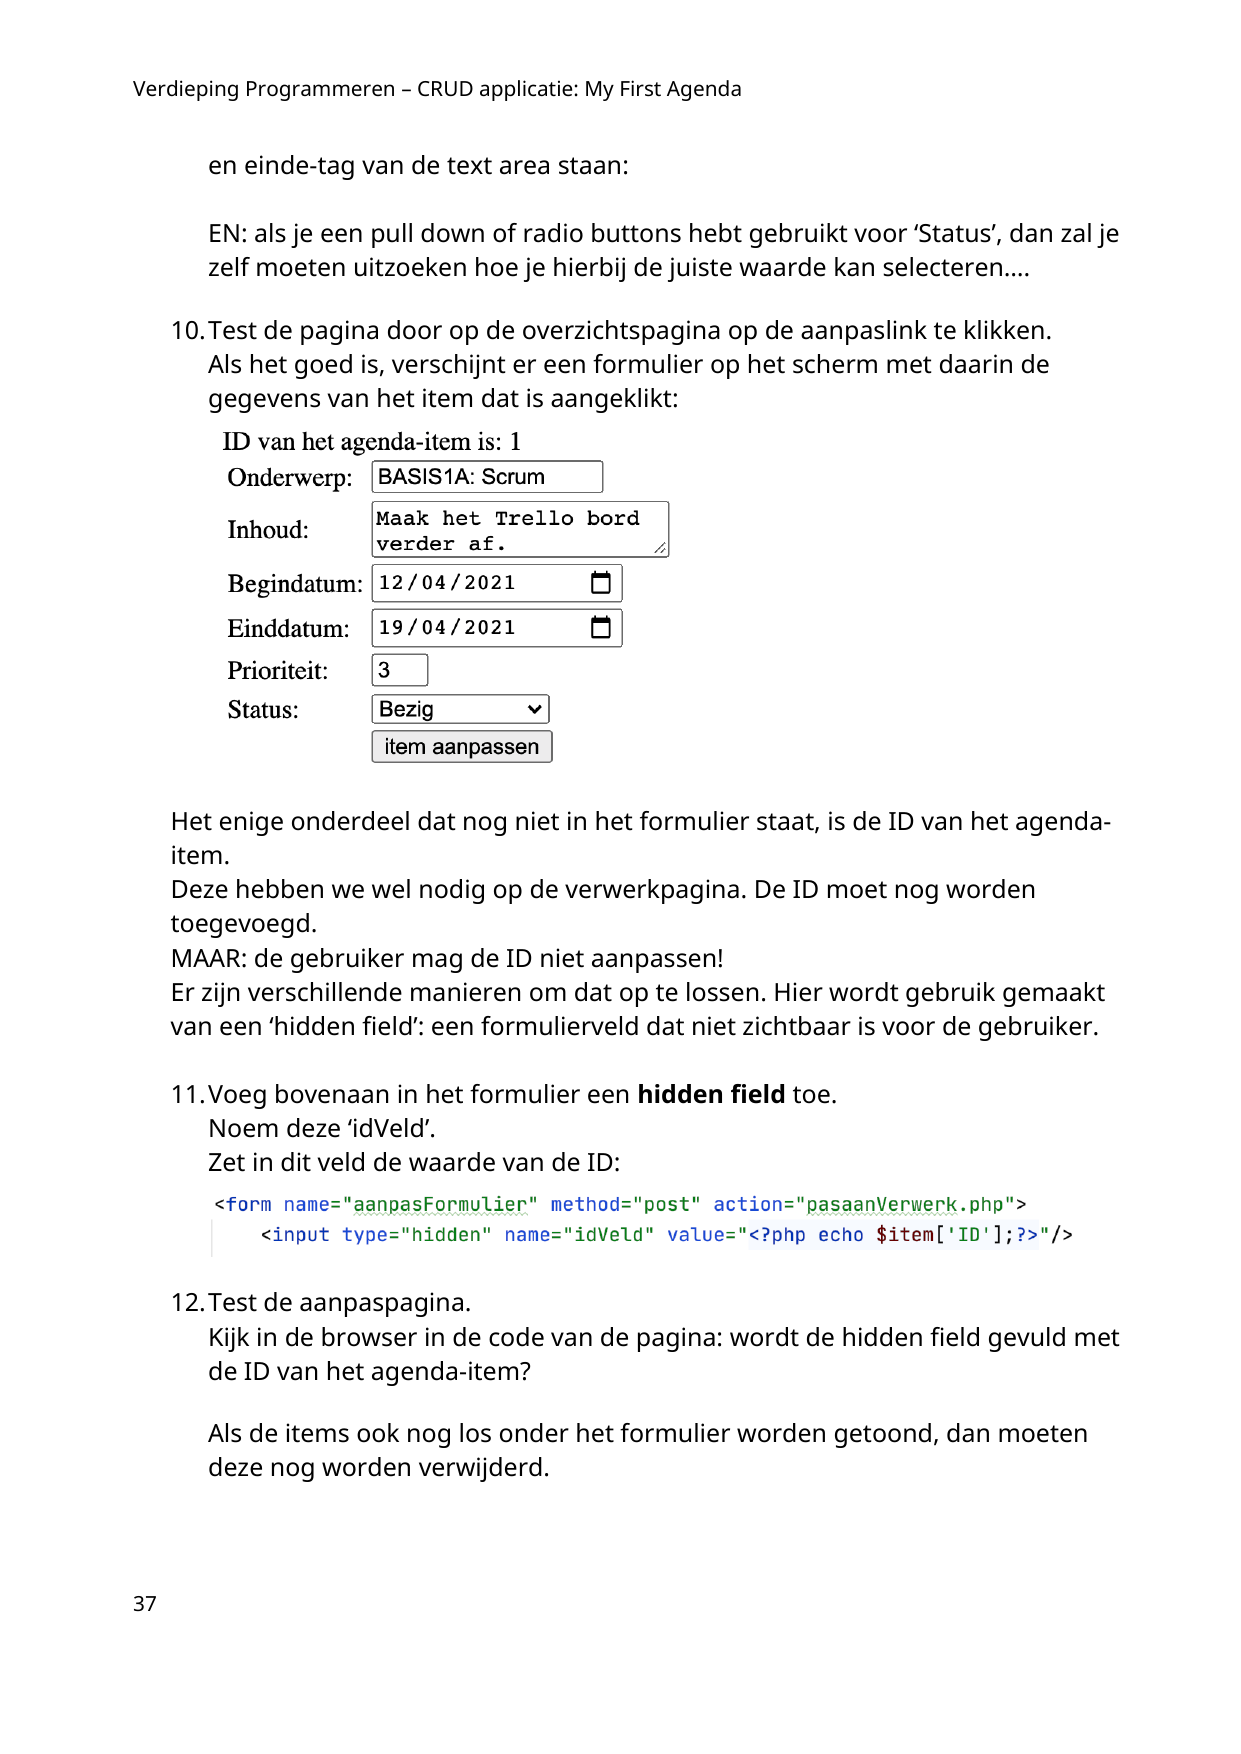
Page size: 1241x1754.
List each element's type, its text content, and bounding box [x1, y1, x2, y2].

picture [202, 1184, 1082, 1257]
text MAAR: de gebruiker mag de ID niet aanpassen! Er zijn verschillende manieren om dat op te lossen. Hier wordt gebruik gemaakt van een ‘hidden field’: een formulierveld dat niet zichtbaar is voor de gebruiker. [170, 940, 1137, 1042]
list Test de aanpaspagina. Kijk in de browser in de code van de pagina: wordt de hidden field gevuld met de ID van het agenda-item? Als de items ook nog los onder het formulier worden getoond, dan moeten deze nog worden verwijderd. [170, 1285, 1137, 1484]
picture [214, 421, 690, 776]
text Het enige onderdeel dat nog niet in het formulier staat, is de ID van het agenda-item. Deze hebben we wel nodig op de verwerkpagina. De ID moet nog worden toegevoegd. [170, 804, 1137, 940]
